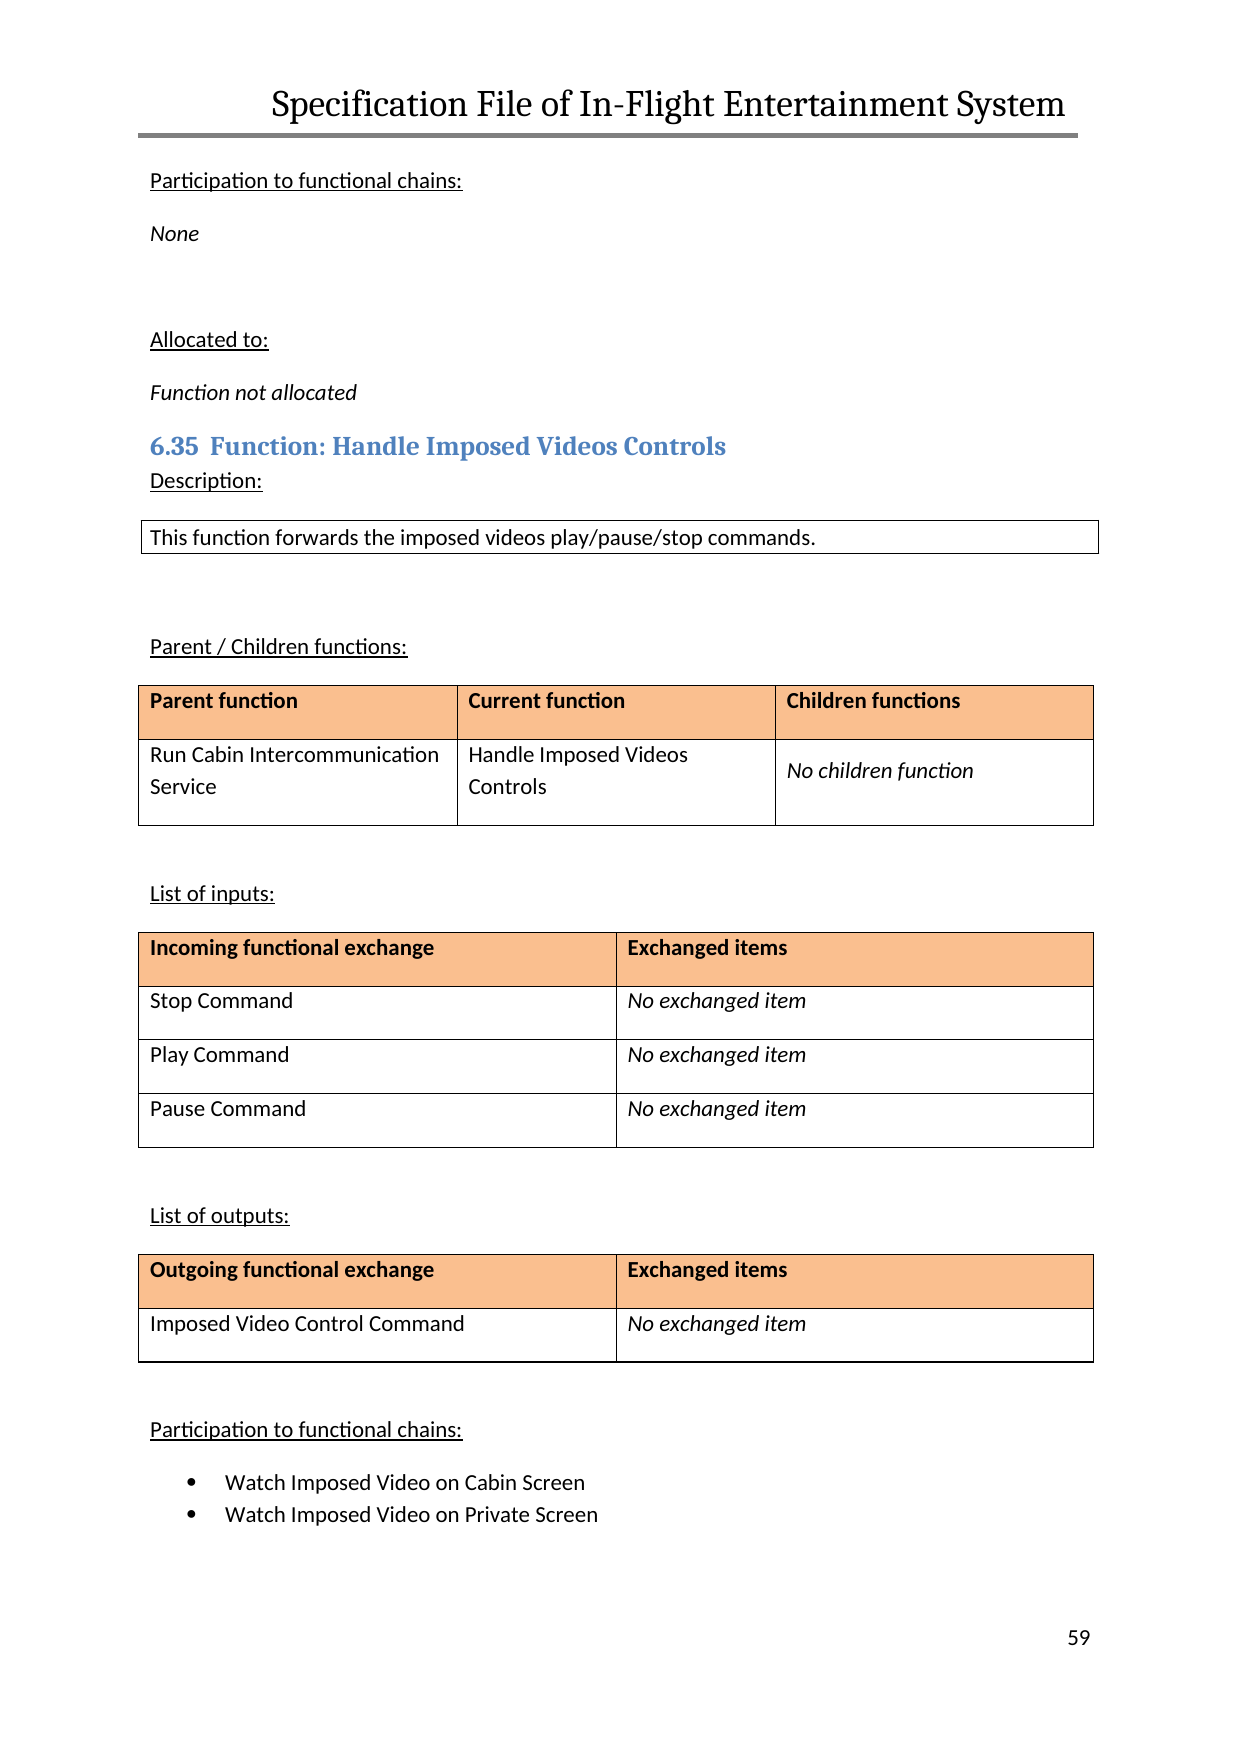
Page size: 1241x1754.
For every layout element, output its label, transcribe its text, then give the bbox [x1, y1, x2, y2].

text This function forwards the imposed videos play/pause/stop commands. [142, 521, 1098, 553]
table_header Exchanged items [617, 933, 1093, 986]
text Description: [150, 467, 1090, 495]
list Watch Imposed Video on Cabin Screen [187, 1468, 1090, 1496]
table_header Incoming functional exchange [139, 933, 616, 986]
table_header No exchanged item [617, 987, 1093, 1039]
text List of inputs: [150, 879, 1090, 907]
table_header Stop Command [139, 987, 616, 1039]
subtitle Function: Handle Imposed Videos Controls [150, 431, 1090, 462]
table_header Play Command [139, 1040, 616, 1093]
text Participation to functional chains: [150, 166, 1090, 194]
table_header Children functions [776, 686, 1093, 739]
text Participation to functional chains: [150, 1415, 1090, 1443]
table_header Current function [458, 686, 775, 739]
table_header No exchanged item [617, 1040, 1093, 1093]
list Watch Imposed Video on Private Screen [187, 1501, 1090, 1529]
text List of outputs: [150, 1201, 1090, 1229]
table_cell Handle Imposed Videos Controls [458, 740, 775, 825]
table_header Exchanged items [617, 1255, 1093, 1308]
text Function not allocated [150, 378, 1090, 406]
table_header Imposed Video Control Command [139, 1309, 616, 1361]
table_header Outgoing functional exchange [139, 1255, 616, 1308]
text None [150, 219, 1090, 247]
table_header Parent function [139, 686, 457, 739]
table_header No exchanged item [617, 1094, 1093, 1147]
table_header No exchanged item [617, 1309, 1093, 1361]
text Parent / Children functions: [150, 632, 1090, 660]
text Allocated to: [150, 325, 1090, 353]
table_cell No children function [776, 740, 1093, 825]
table_cell Run Cabin Intercommunication Service [139, 740, 457, 825]
table_header Pause Command [139, 1094, 616, 1147]
